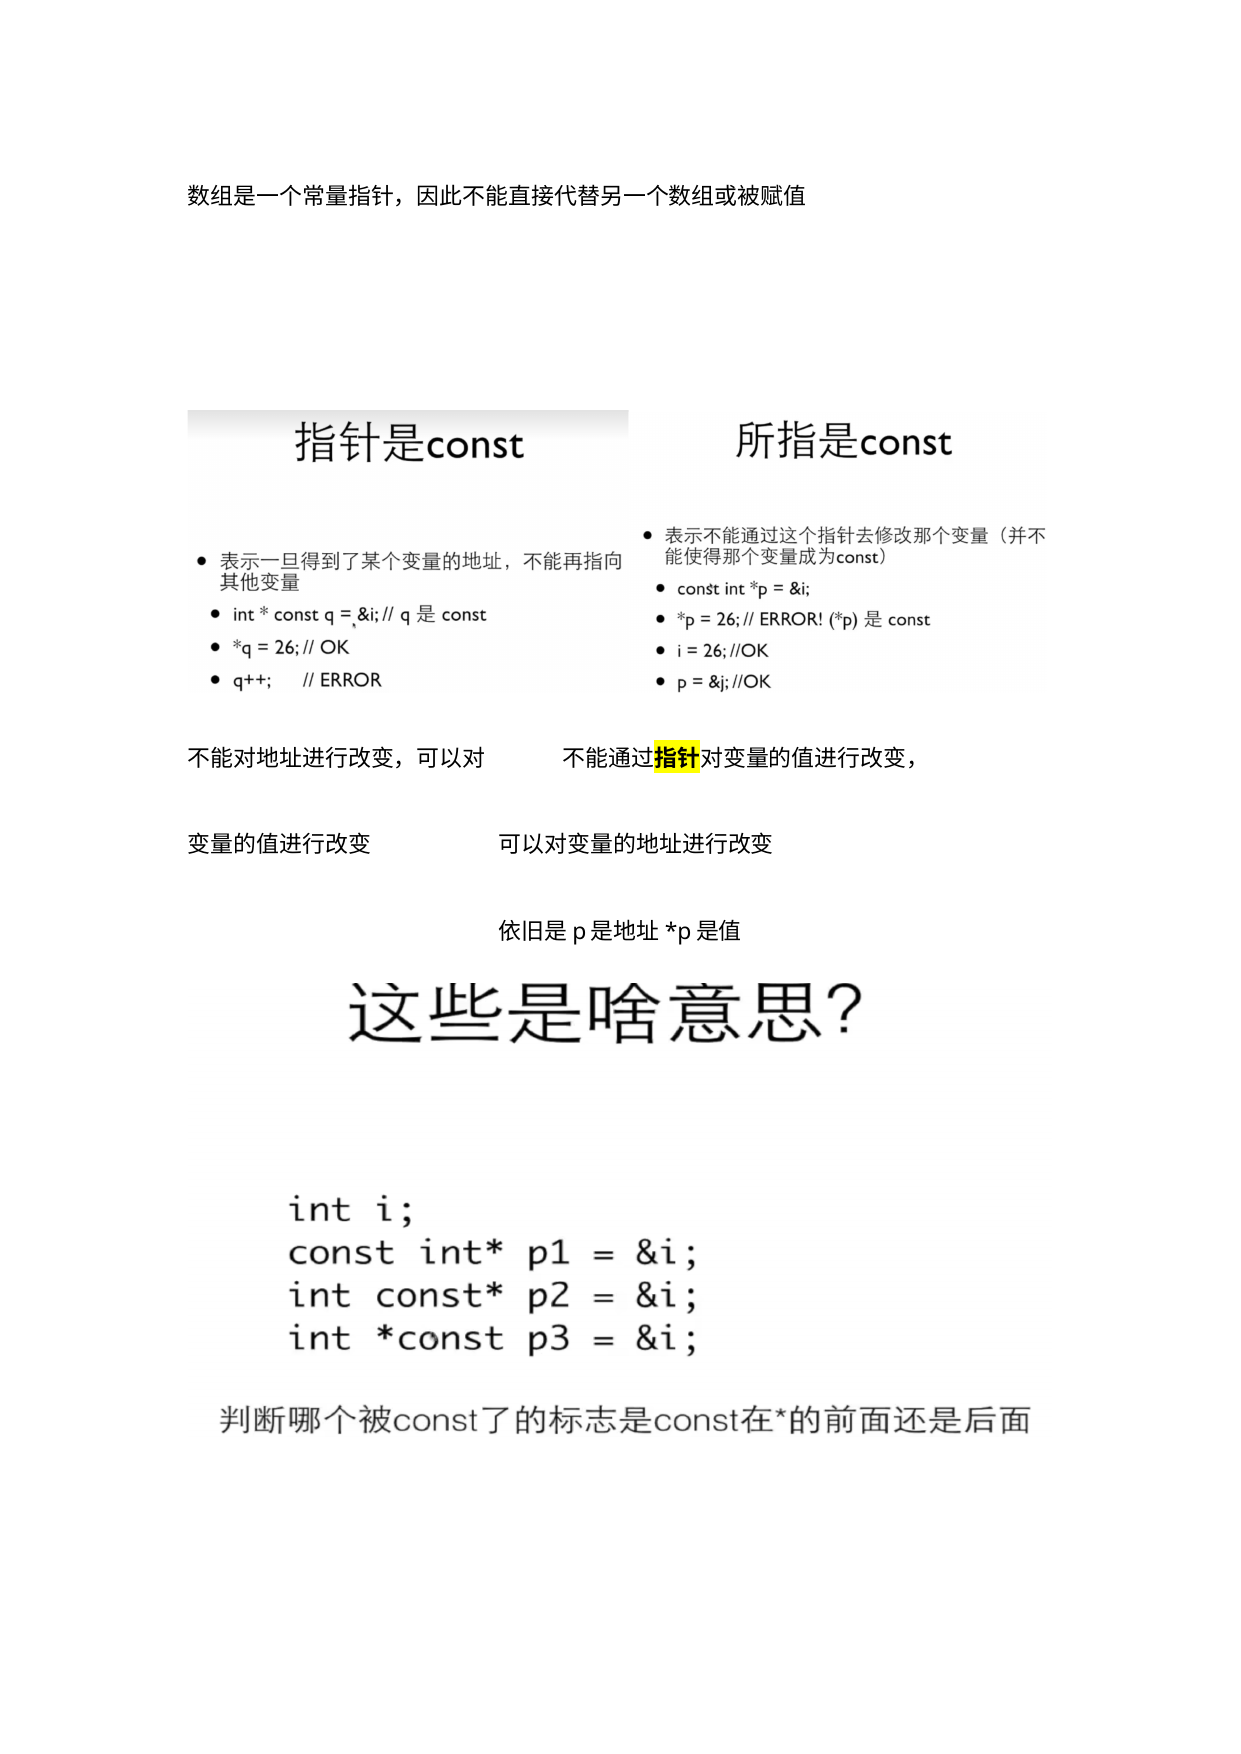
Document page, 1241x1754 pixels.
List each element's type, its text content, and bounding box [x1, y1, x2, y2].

picture [187, 410, 1047, 693]
text 数组是一个常量指针，因此不能直接代替另一个数组或被赋值 [187, 162, 1053, 227]
text 不能对地址进行改变，可以对 不能通过指针对变量的值进行改变， [187, 724, 1053, 789]
text 依旧是p是地址 *p是值 [187, 897, 1053, 962]
text 变量的值进行改变 可以对变量的地址进行改变 [187, 811, 1053, 876]
picture [187, 983, 1053, 1437]
